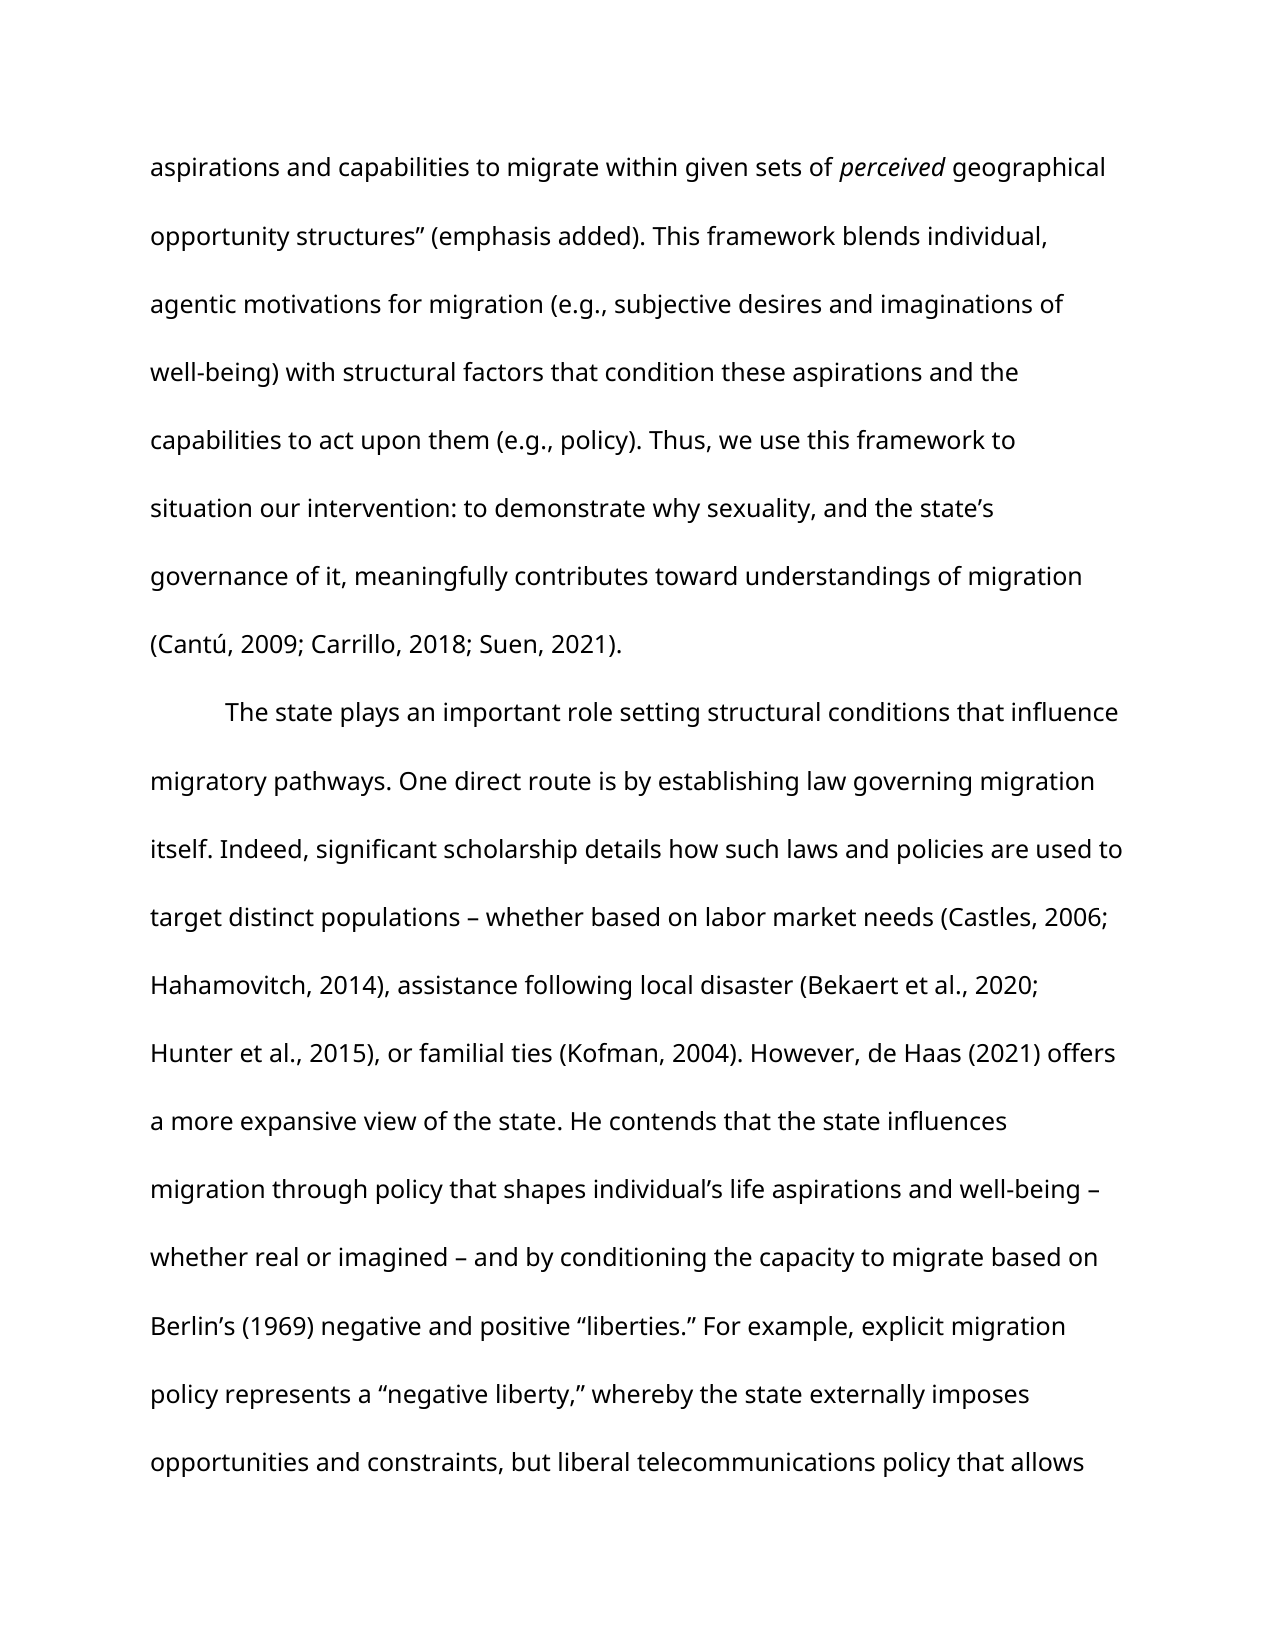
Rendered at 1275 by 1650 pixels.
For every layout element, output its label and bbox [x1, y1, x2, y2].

text [150, 150, 1125, 661]
text [150, 695, 1125, 1478]
